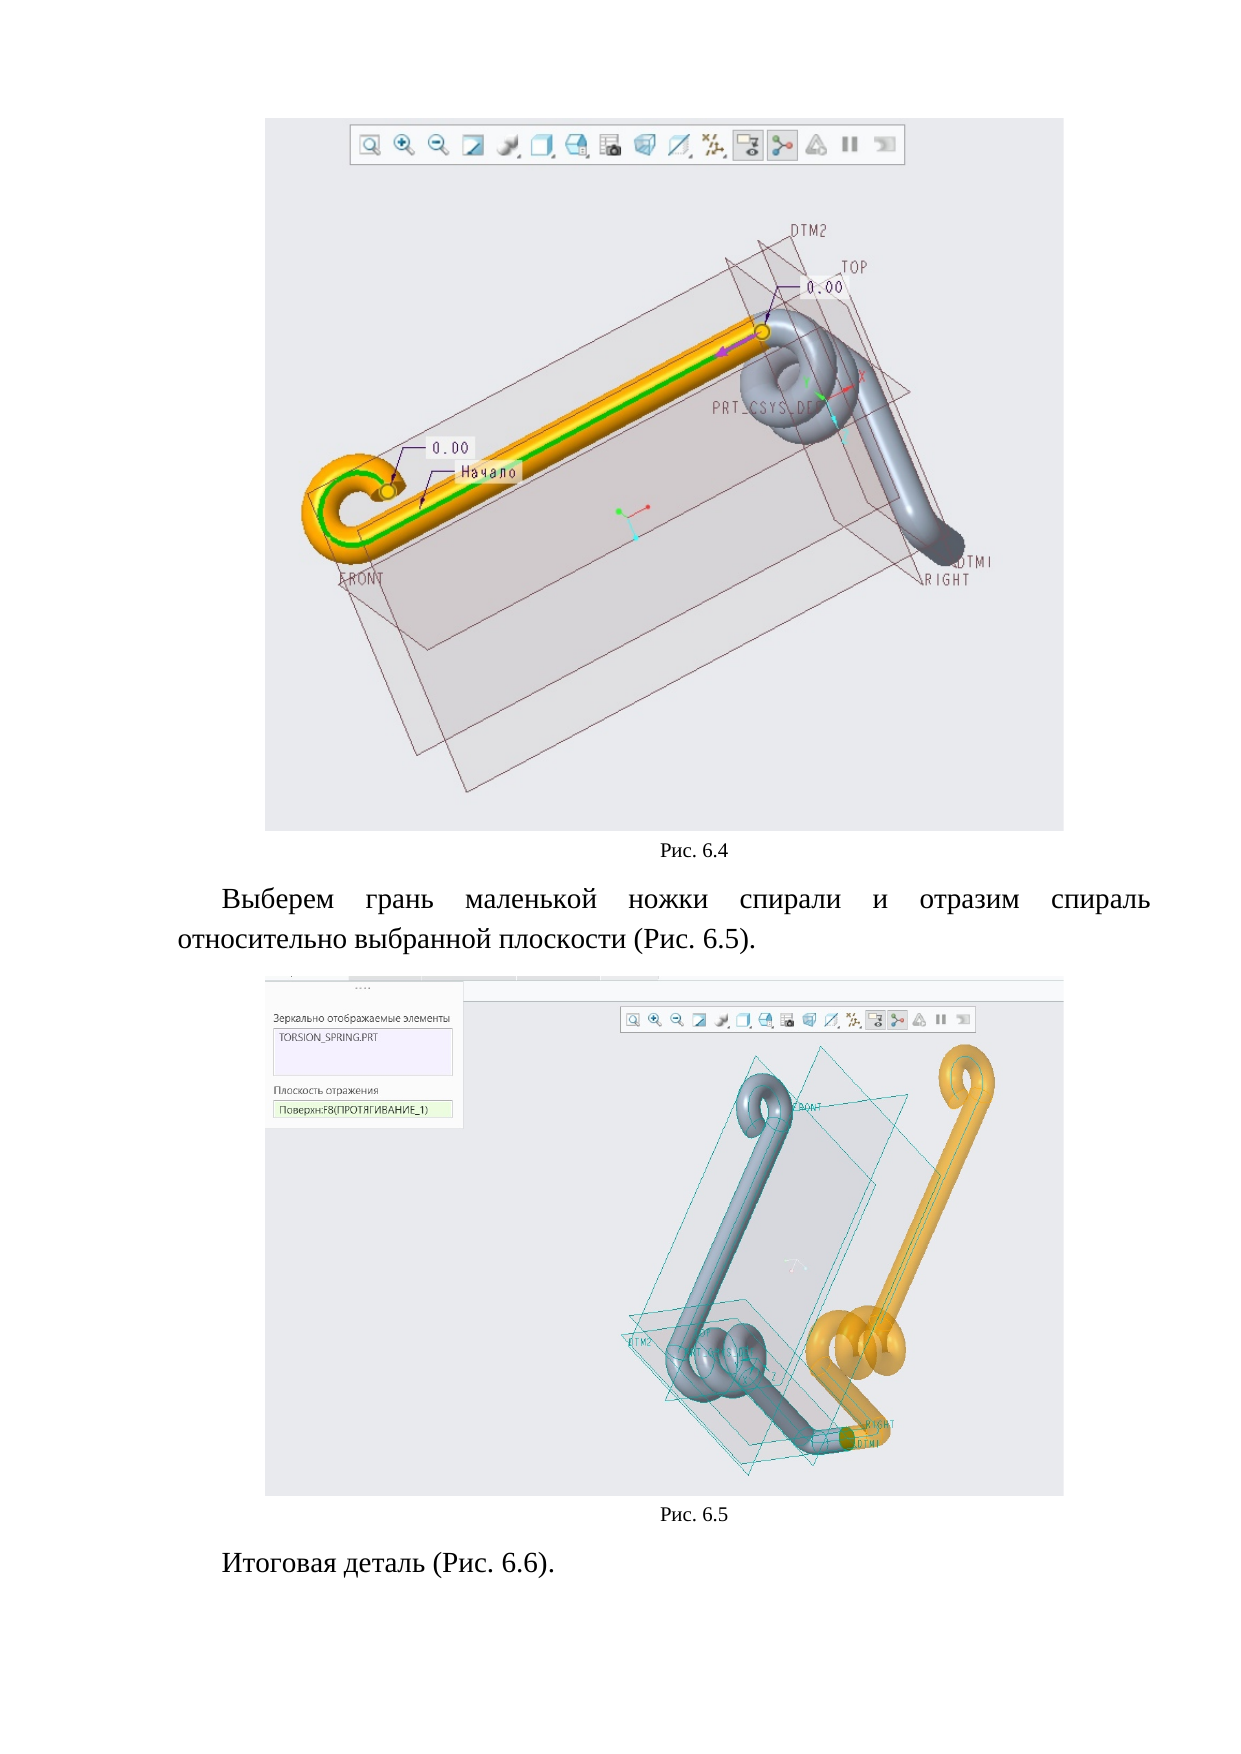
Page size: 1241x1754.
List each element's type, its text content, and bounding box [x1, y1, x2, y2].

text Рис. 6.5 [177, 1502, 1152, 1526]
text Рис. 6.4 [177, 838, 1152, 862]
picture [265, 118, 1064, 831]
text Выберем грань маленькой ножки спирали и отразим спираль относительно выбранной плоскости (Рис. 6.5). [177, 881, 1152, 955]
text Итоговая деталь (Рис. 6.6). [177, 1545, 1152, 1579]
picture [265, 976, 1064, 1496]
